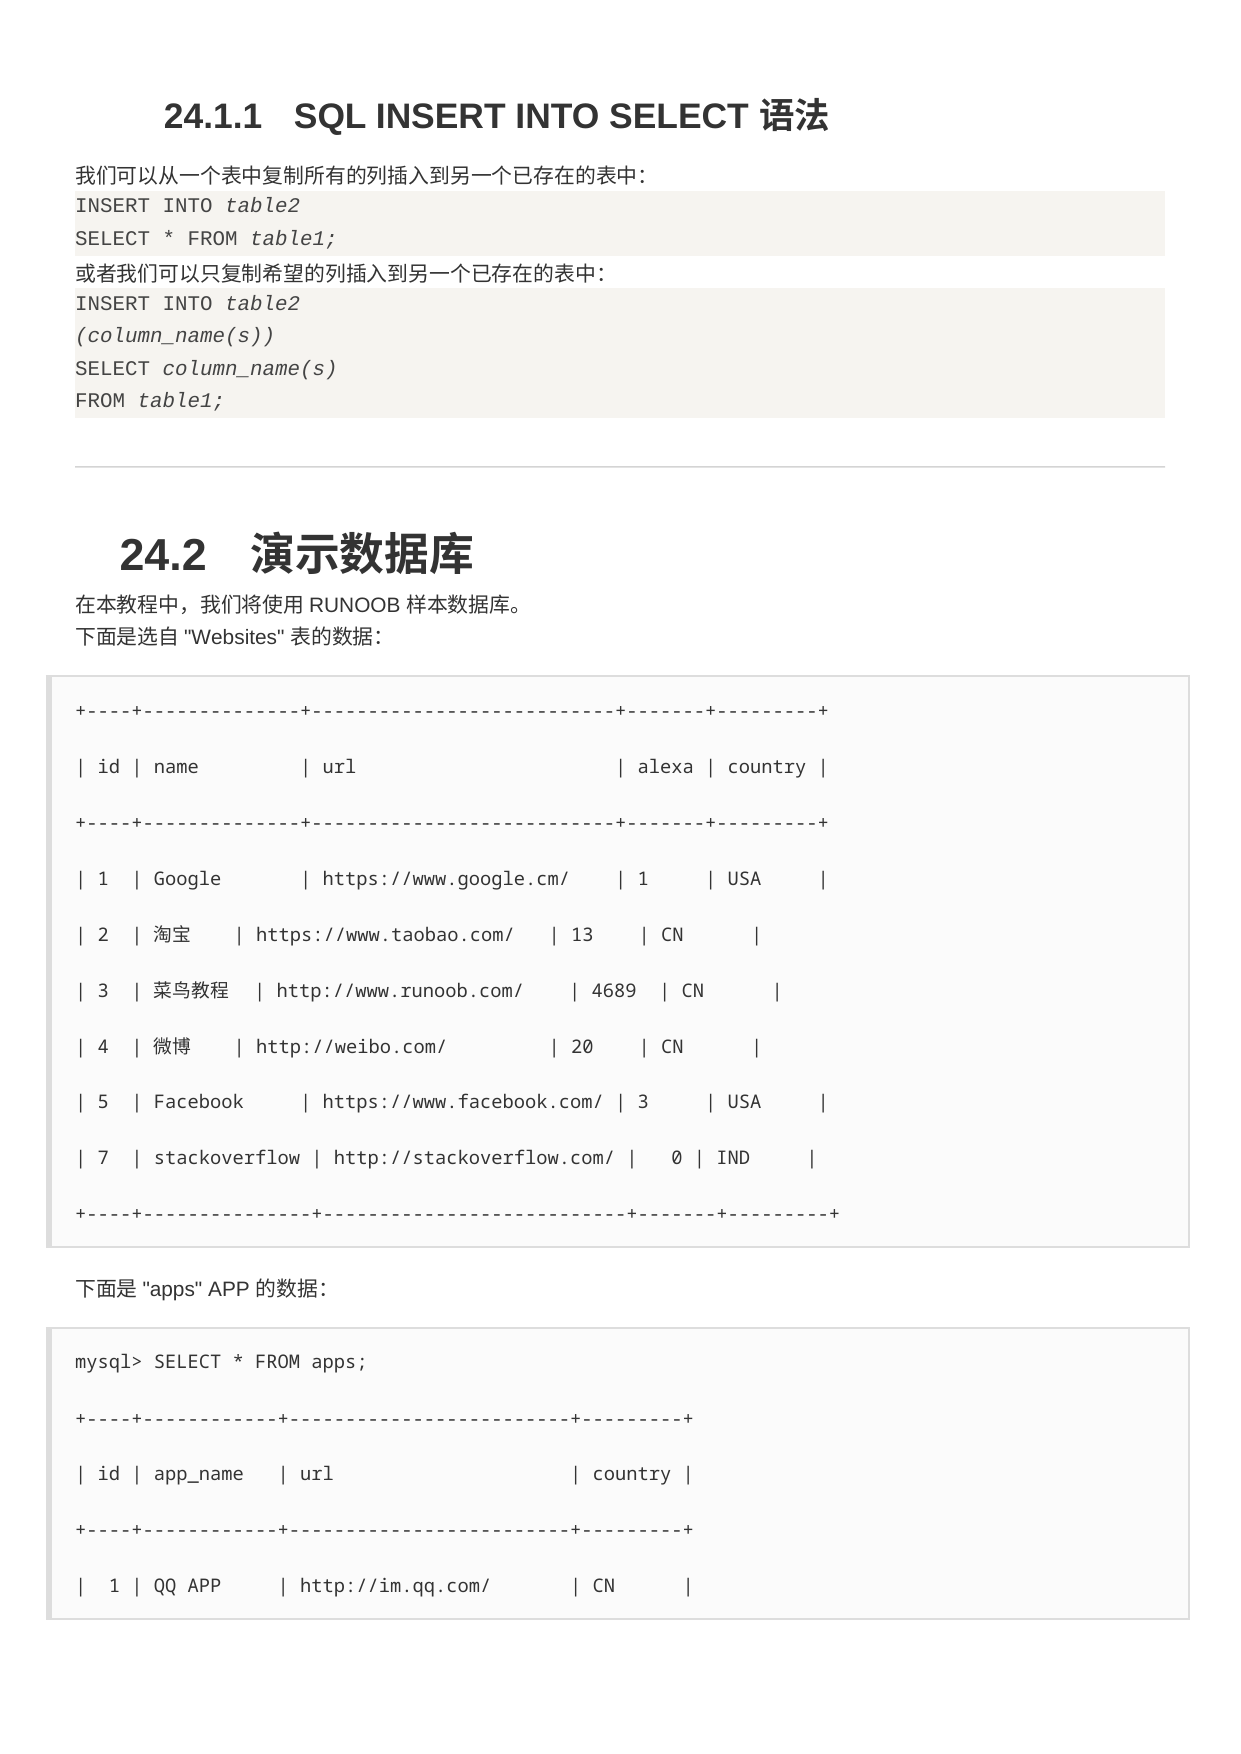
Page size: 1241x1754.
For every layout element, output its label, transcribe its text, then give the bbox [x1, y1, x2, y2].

text +----+---------------+---------------------------+-------+---------+ [52, 1179, 1188, 1246]
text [52, 1495, 1188, 1546]
text +----+--------------+---------------------------+-------+---------+ [52, 787, 1188, 838]
text | 5 | Facebook | https://www.facebook.com/ | 3 | USA | [52, 1067, 1188, 1118]
text 在本教程中，我们将使用 RUNOOB 样本数据库。 [75, 587, 1165, 619]
text +----+--------------+---------------------------+-------+---------+ [52, 677, 1188, 726]
text INSERT INTO table2 (column_name(s)) SELECT column_name(s) FROM table1; [75, 288, 1165, 418]
text 下面是 "apps" APP 的数据： [75, 1271, 1165, 1304]
subtitle SQL INSERT INTO SELECT 语法 [164, 81, 1165, 146]
text mysql> SELECT * FROM apps; [52, 1329, 1188, 1378]
text | 7 | stackoverflow | http://stackoverflow.com/ | 0 | IND | [52, 1123, 1188, 1174]
text | 1 | QQ APP | http://im.qq.com/ | CN | [52, 1551, 1188, 1618]
text | 1 | Google | https://www.google.cm/ | 1 | USA | [52, 843, 1188, 894]
text | 3 | 菜鸟教程 | http://www.runoob.com/ | 4689 | CN | [52, 955, 1188, 1006]
text | 2 | 淘宝 | https://www.taobao.com/ | 13 | CN | [52, 899, 1188, 950]
subtitle 演示数据库 [119, 519, 1165, 584]
text INSERT INTO table2 SELECT * FROM table1; [75, 191, 1165, 256]
text | 4 | 微博 | http://weibo.com/ | 20 | CN | [52, 1011, 1188, 1062]
text 或者我们可以只复制希望的列插入到另一个已存在的表中： [75, 256, 1165, 288]
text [52, 1383, 1188, 1434]
text 我们可以从一个表中复制所有的列插入到另一个已存在的表中： [75, 158, 1165, 191]
text 下面是选自 "Websites" 表的数据： [75, 619, 1165, 652]
text | id | app_name | url | country | [52, 1439, 1188, 1490]
text | id | name | url | alexa | country | [52, 731, 1188, 782]
